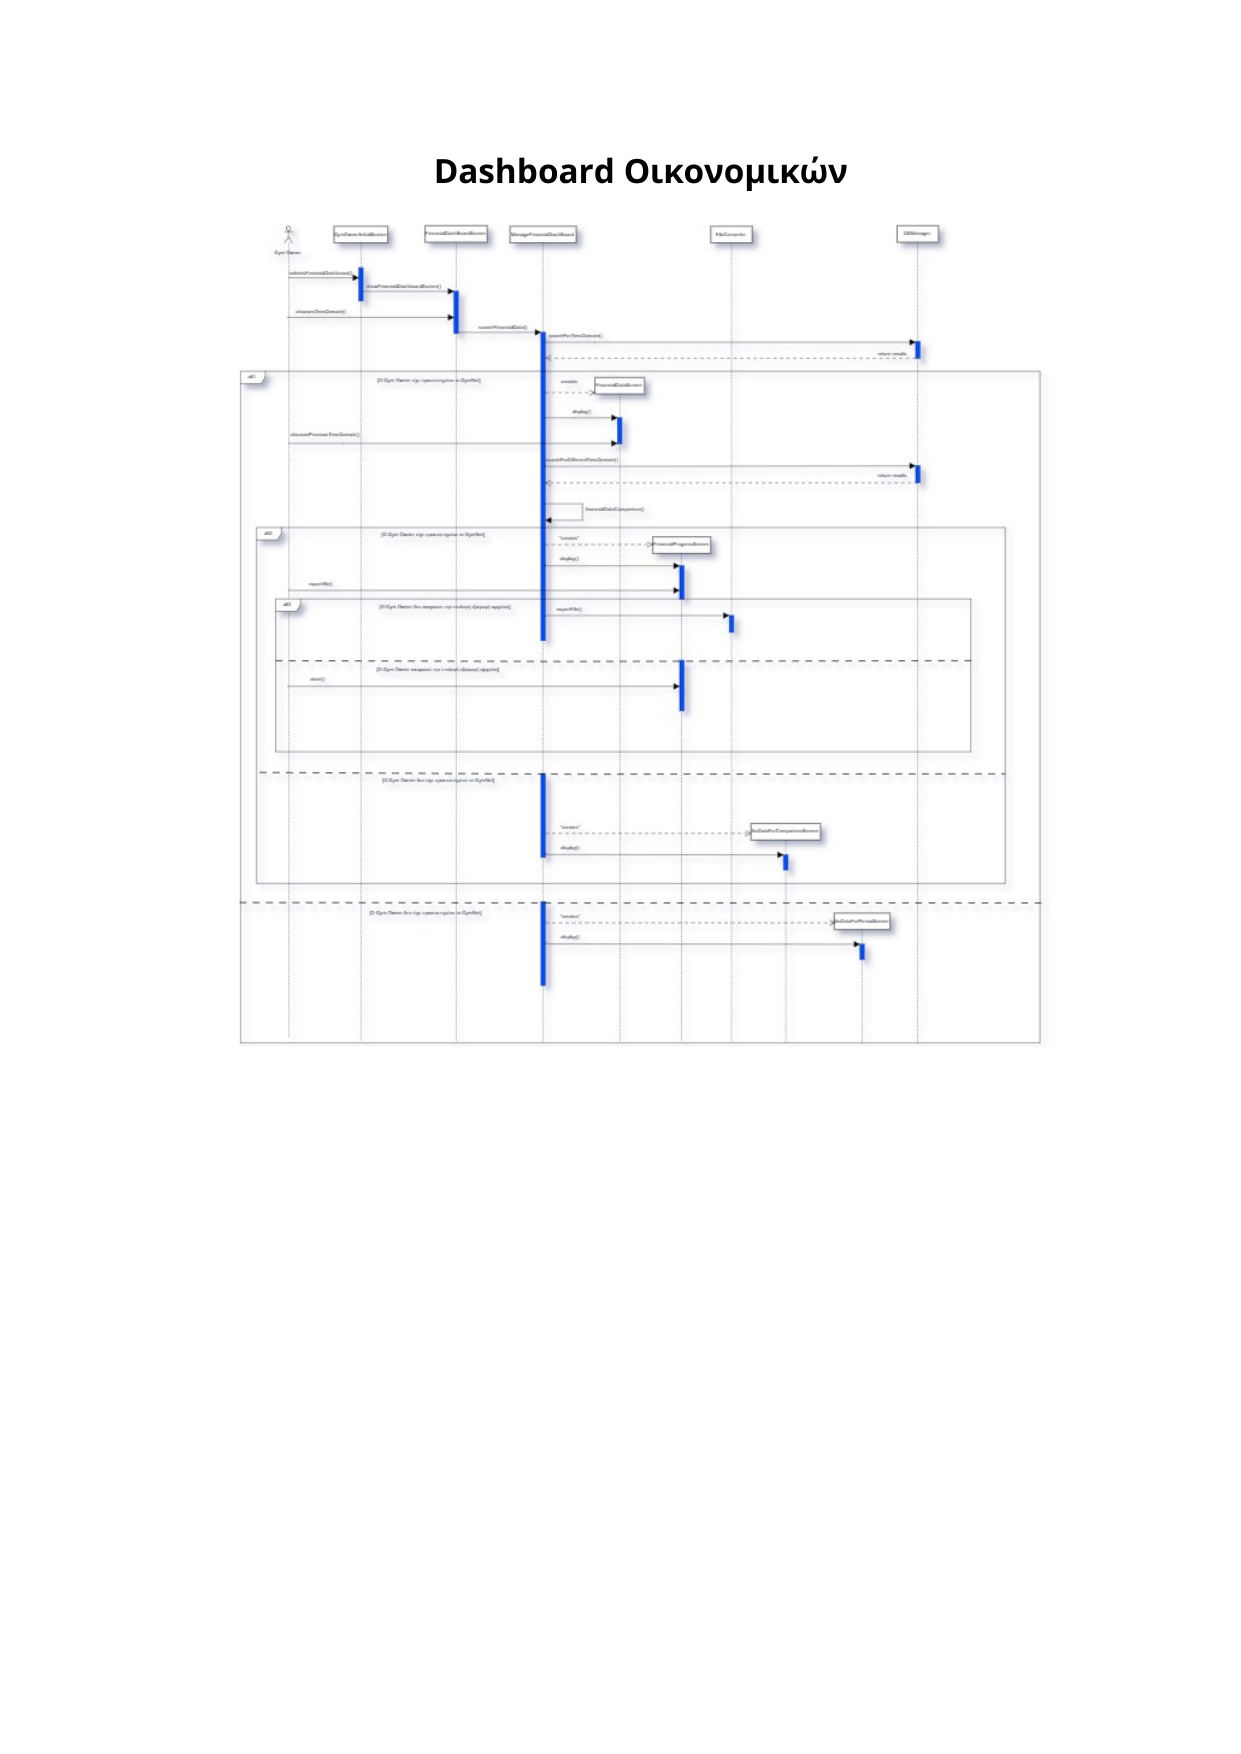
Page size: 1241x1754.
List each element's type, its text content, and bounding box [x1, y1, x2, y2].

text Dashboard Οικονομικών [433, 148, 1166, 193]
picture [239, 223, 1052, 1047]
